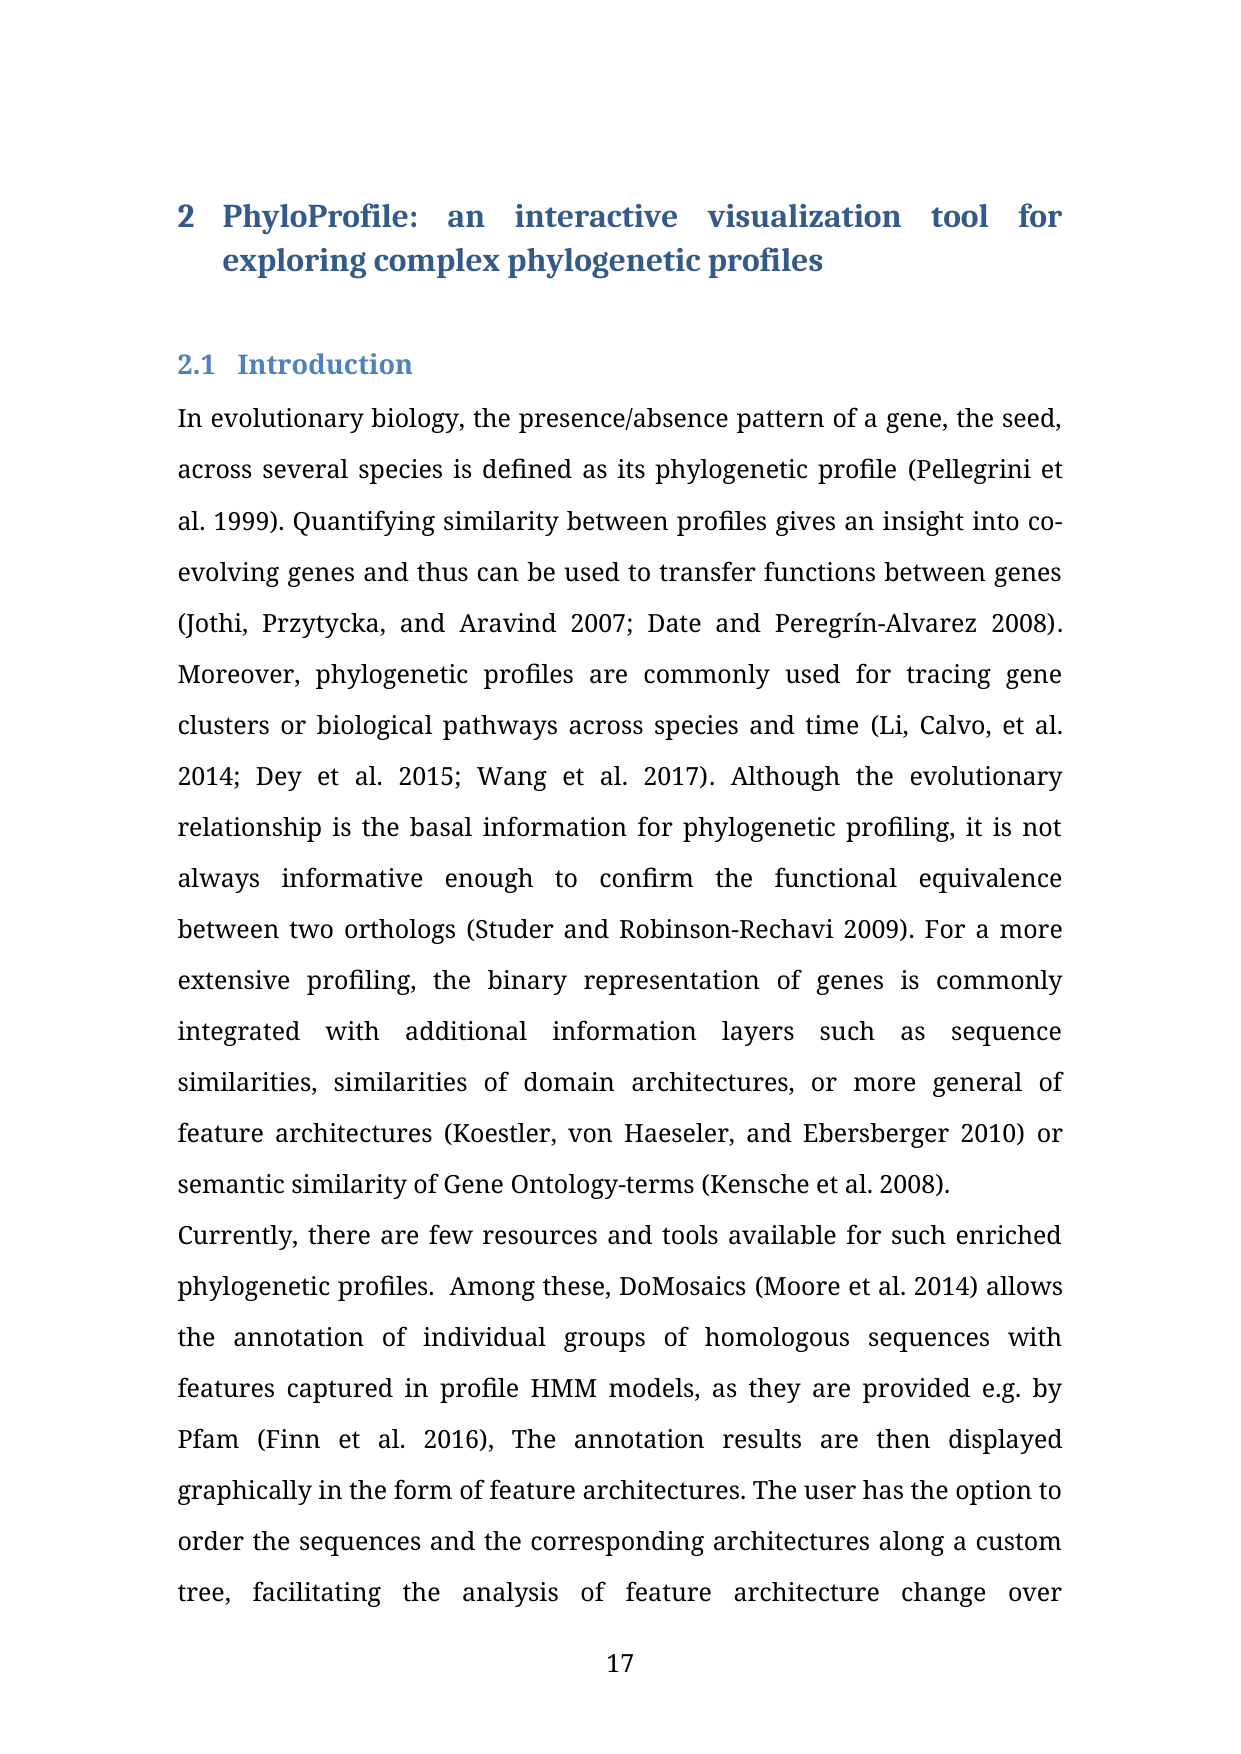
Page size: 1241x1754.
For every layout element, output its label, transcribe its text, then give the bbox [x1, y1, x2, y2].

text In evolutionary biology, the presence/absence pattern of a gene, the seed, across several species is defined as its phylogenetic profile (Pellegrini et al. 1999). Quantifying similarity between profiles gives an insight into co-evolving genes and thus can be used to transfer functions between genes (Jothi, Przytycka, and Aravind 2007; Date and Peregrín-Alvarez 2008). Moreover, phylogenetic profiles are commonly used for tracing gene clusters or biological pathways across species and time (Li, Calvo, et al. 2014; Dey et al. 2015; Wang et al. 2017). Although the evolutionary relationship is the basal information for phylogenetic profiling, it is not always informative enough to confirm the functional equivalence between two orthologs (Studer and Robinson-Rechavi 2009). For a more extensive profiling, the binary representation of genes is commonly integrated with additional information layers such as sequence similarities, similarities of domain architectures, or more general of feature architectures (Koestler, von Haeseler, and Ebersberger 2010) or semantic similarity of Gene Ontology-terms (Kensche et al. 2008). [177, 401, 1063, 1201]
subtitle Introduction [177, 346, 1063, 383]
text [177, 1218, 1063, 1609]
subtitle PhyloProfile: an interactive visualization tool for exploring complex phylogenetic profiles [177, 198, 1063, 280]
